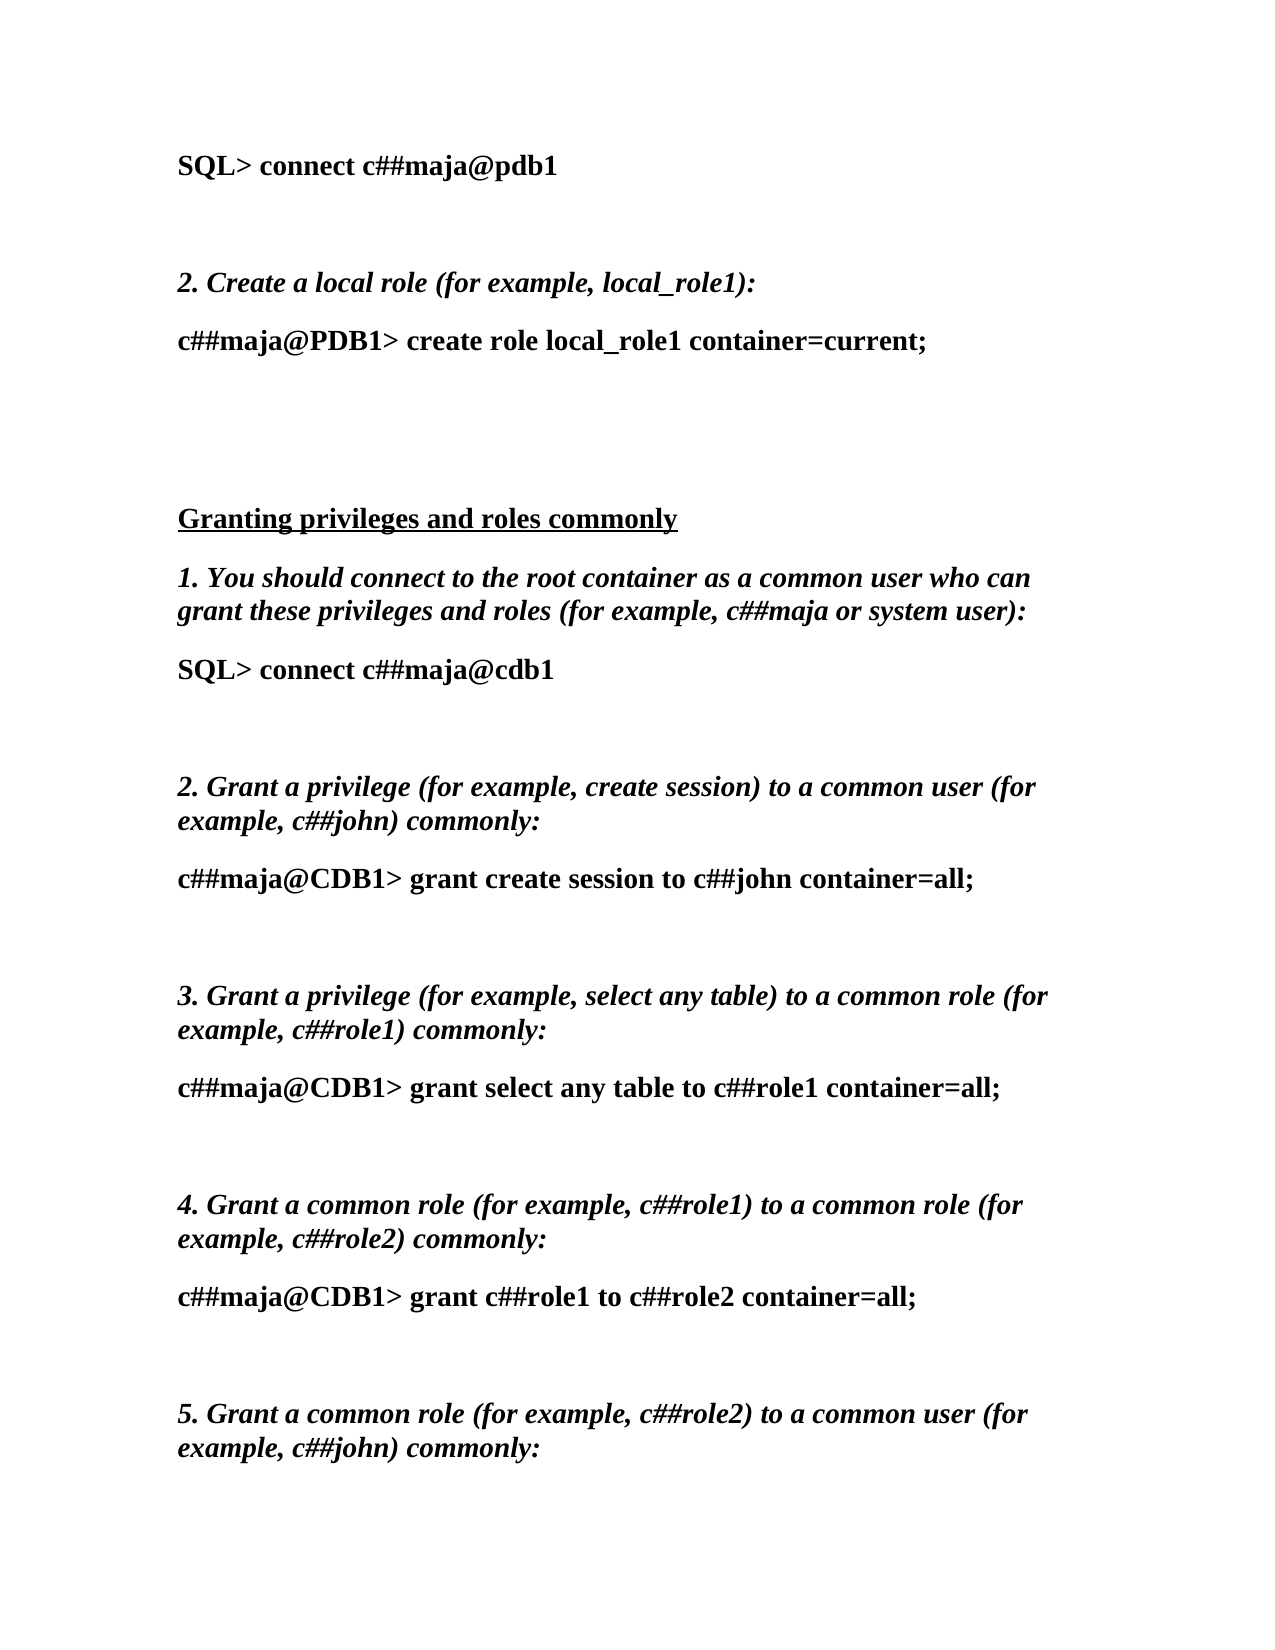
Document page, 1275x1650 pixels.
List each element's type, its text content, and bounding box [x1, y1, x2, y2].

text 3. Grant a privilege (for example, select any table) to a common role (for example, c##role1) commonly: [177, 978, 1098, 1045]
text 1. You should connect to the root container as a common user who can grant these privileges and roles (for example, c##maja or system user): [177, 560, 1098, 627]
text c##maja@CDB1> grant create session to c##john container=all; [177, 861, 1098, 895]
text SQL> connect c##maja@cdb1 [177, 652, 1098, 686]
text 2. Create a local role (for example, local_role1): [177, 265, 1098, 298]
text c##maja@PDB1> create role local_role1 container=current; [177, 323, 1098, 357]
text c##maja@CDB1> grant c##role1 to c##role2 container=all; [177, 1279, 1098, 1313]
text c##maja@CDB1> grant select any table to c##role1 container=all; [177, 1070, 1098, 1104]
text Granting privileges and roles commonly [177, 501, 1098, 535]
text 5. Grant a common role (for example, c##role2) to a common user (for example, c##john) commonly: [177, 1397, 1098, 1464]
text 2. Grant a privilege (for example, create session) to a common user (for example, c##john) commonly: [177, 769, 1098, 836]
text SQL> connect c##maja@pdb1 [177, 148, 1098, 181]
text 4. Grant a common role (for example, c##role1) to a common role (for example, c##role2) commonly: [177, 1187, 1098, 1254]
